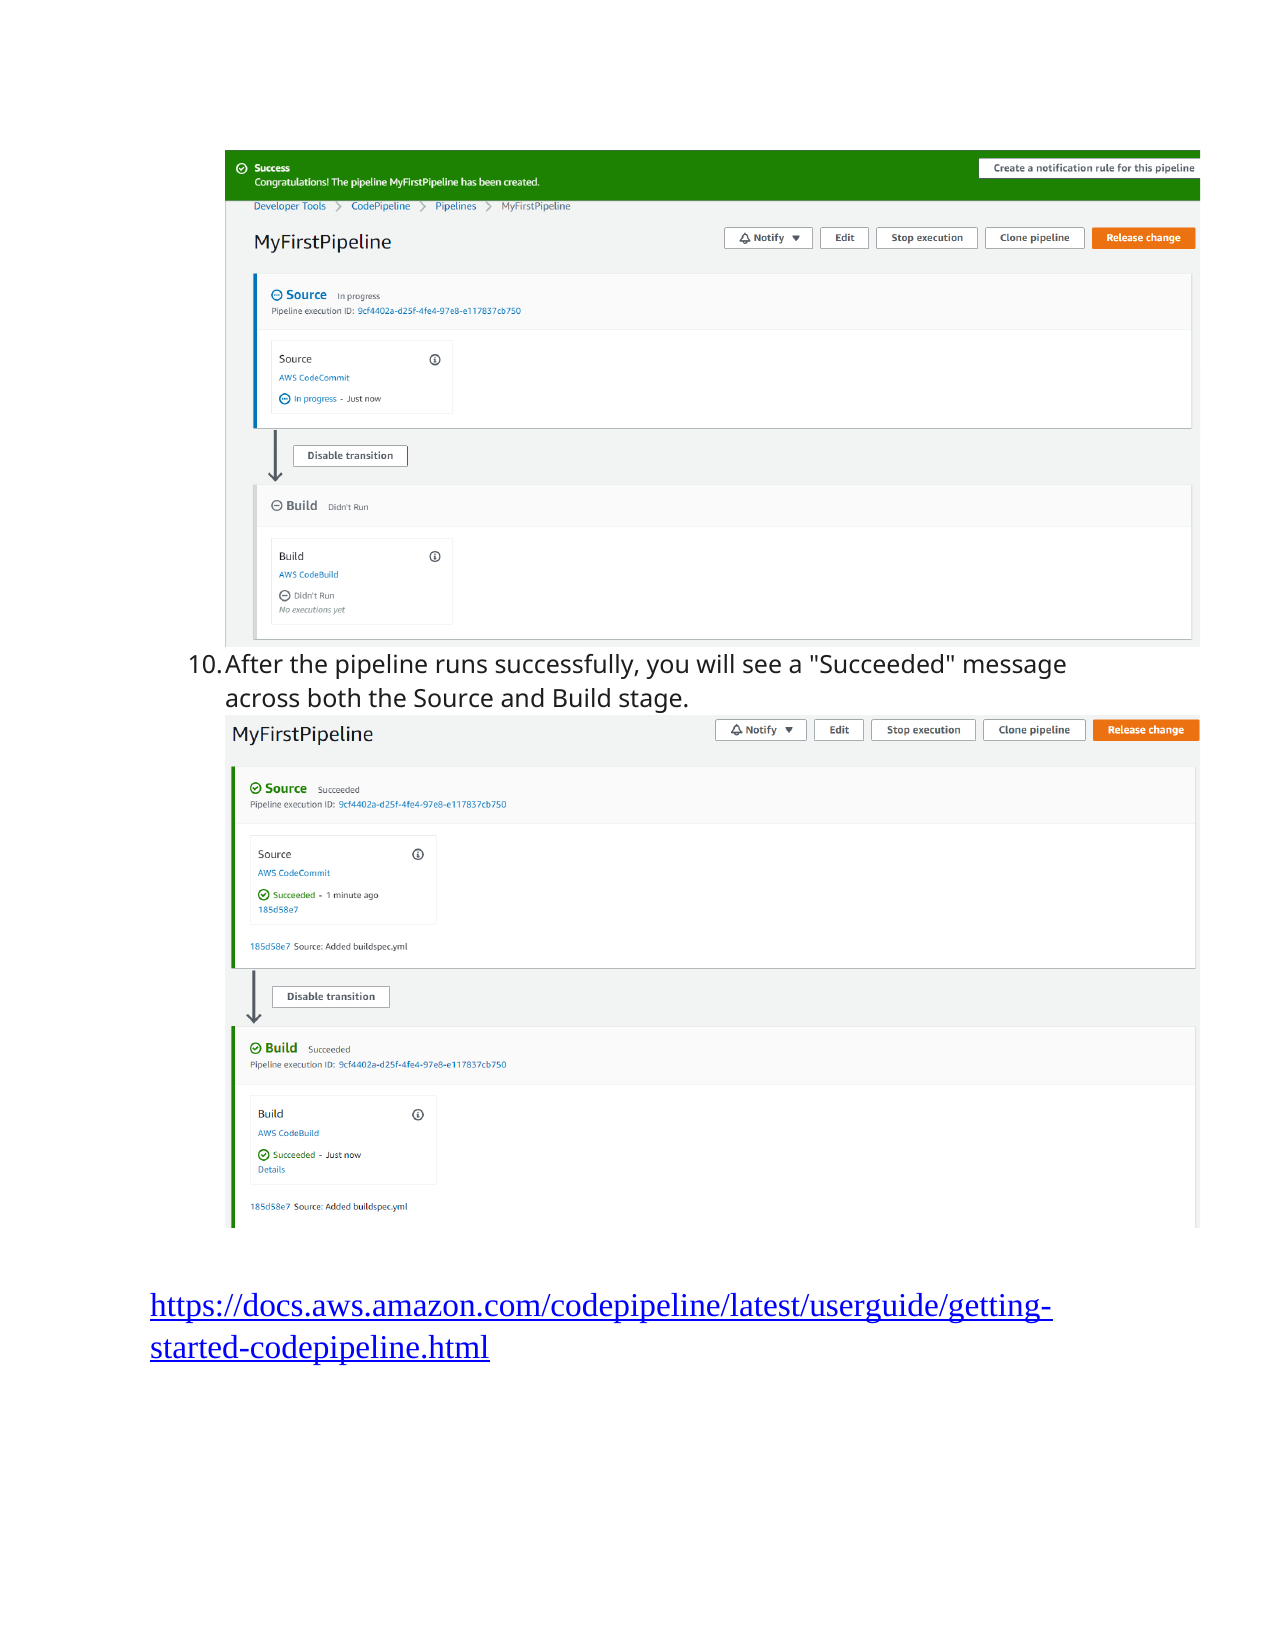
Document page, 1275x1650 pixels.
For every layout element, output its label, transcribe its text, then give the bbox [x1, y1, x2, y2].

text https://docs.aws.amazon.com/codepipeline/latest/userguide/getting-started-codepipeline.html [150, 1286, 1125, 1365]
list After the pipeline runs successfully, you will see a "Succeeded" message across both the Source and Build stage. [187, 647, 1125, 715]
picture [225, 150, 1200, 647]
picture [225, 715, 1200, 1228]
